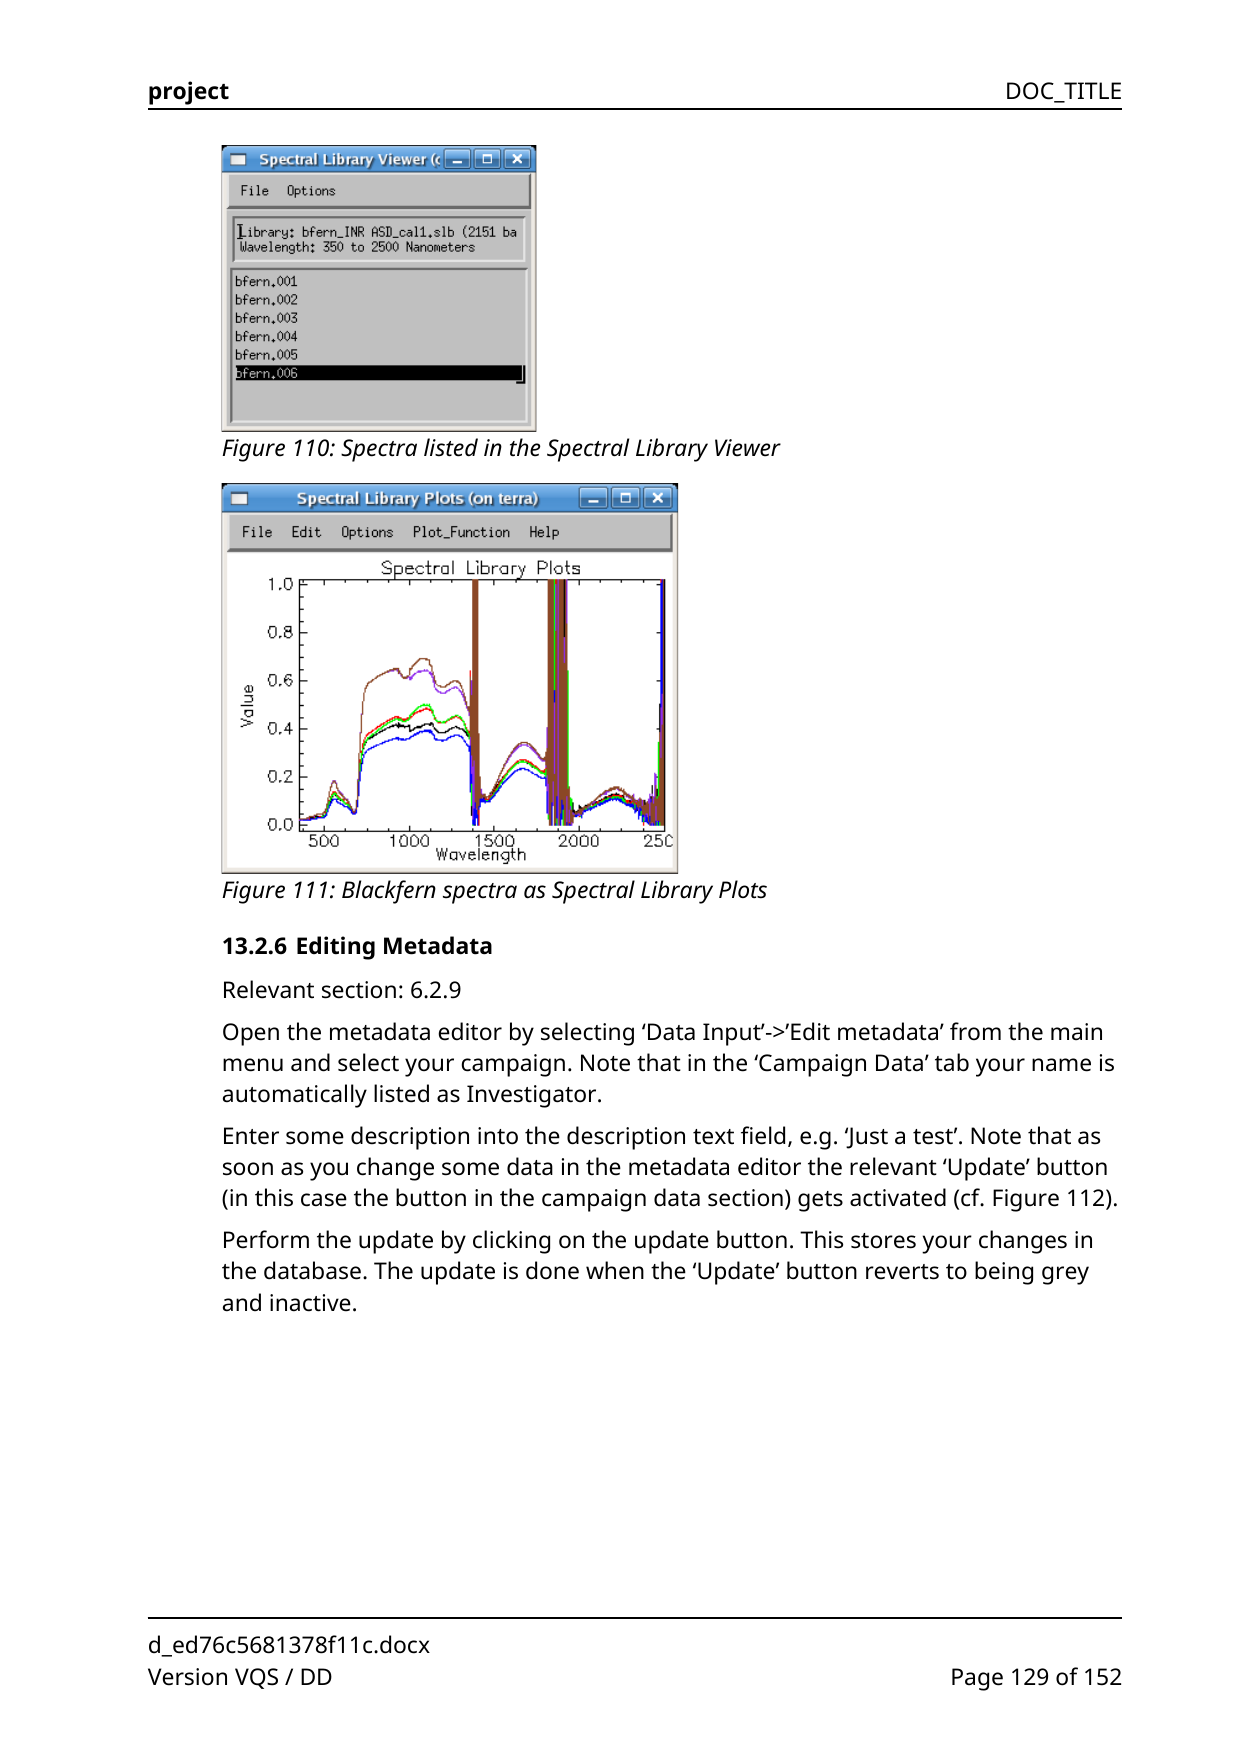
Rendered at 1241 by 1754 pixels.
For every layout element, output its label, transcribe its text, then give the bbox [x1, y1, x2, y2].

picture [221, 483, 679, 874]
picture [221, 145, 537, 432]
text Perform the update by clicking on the update button. This stores your changes in the database. The update is done when the ‘Update’ button reverts to being grey and inactive. [222, 1224, 1122, 1318]
subtitle Editing Metadata [222, 930, 1122, 961]
text Open the metadata editor by selecting ‘Data Input’->’Edit metadata’ from the main menu and select your campaign. Note that in the ‘Campaign Data’ tab your name is automatically listed as Investigator. [222, 1016, 1122, 1109]
